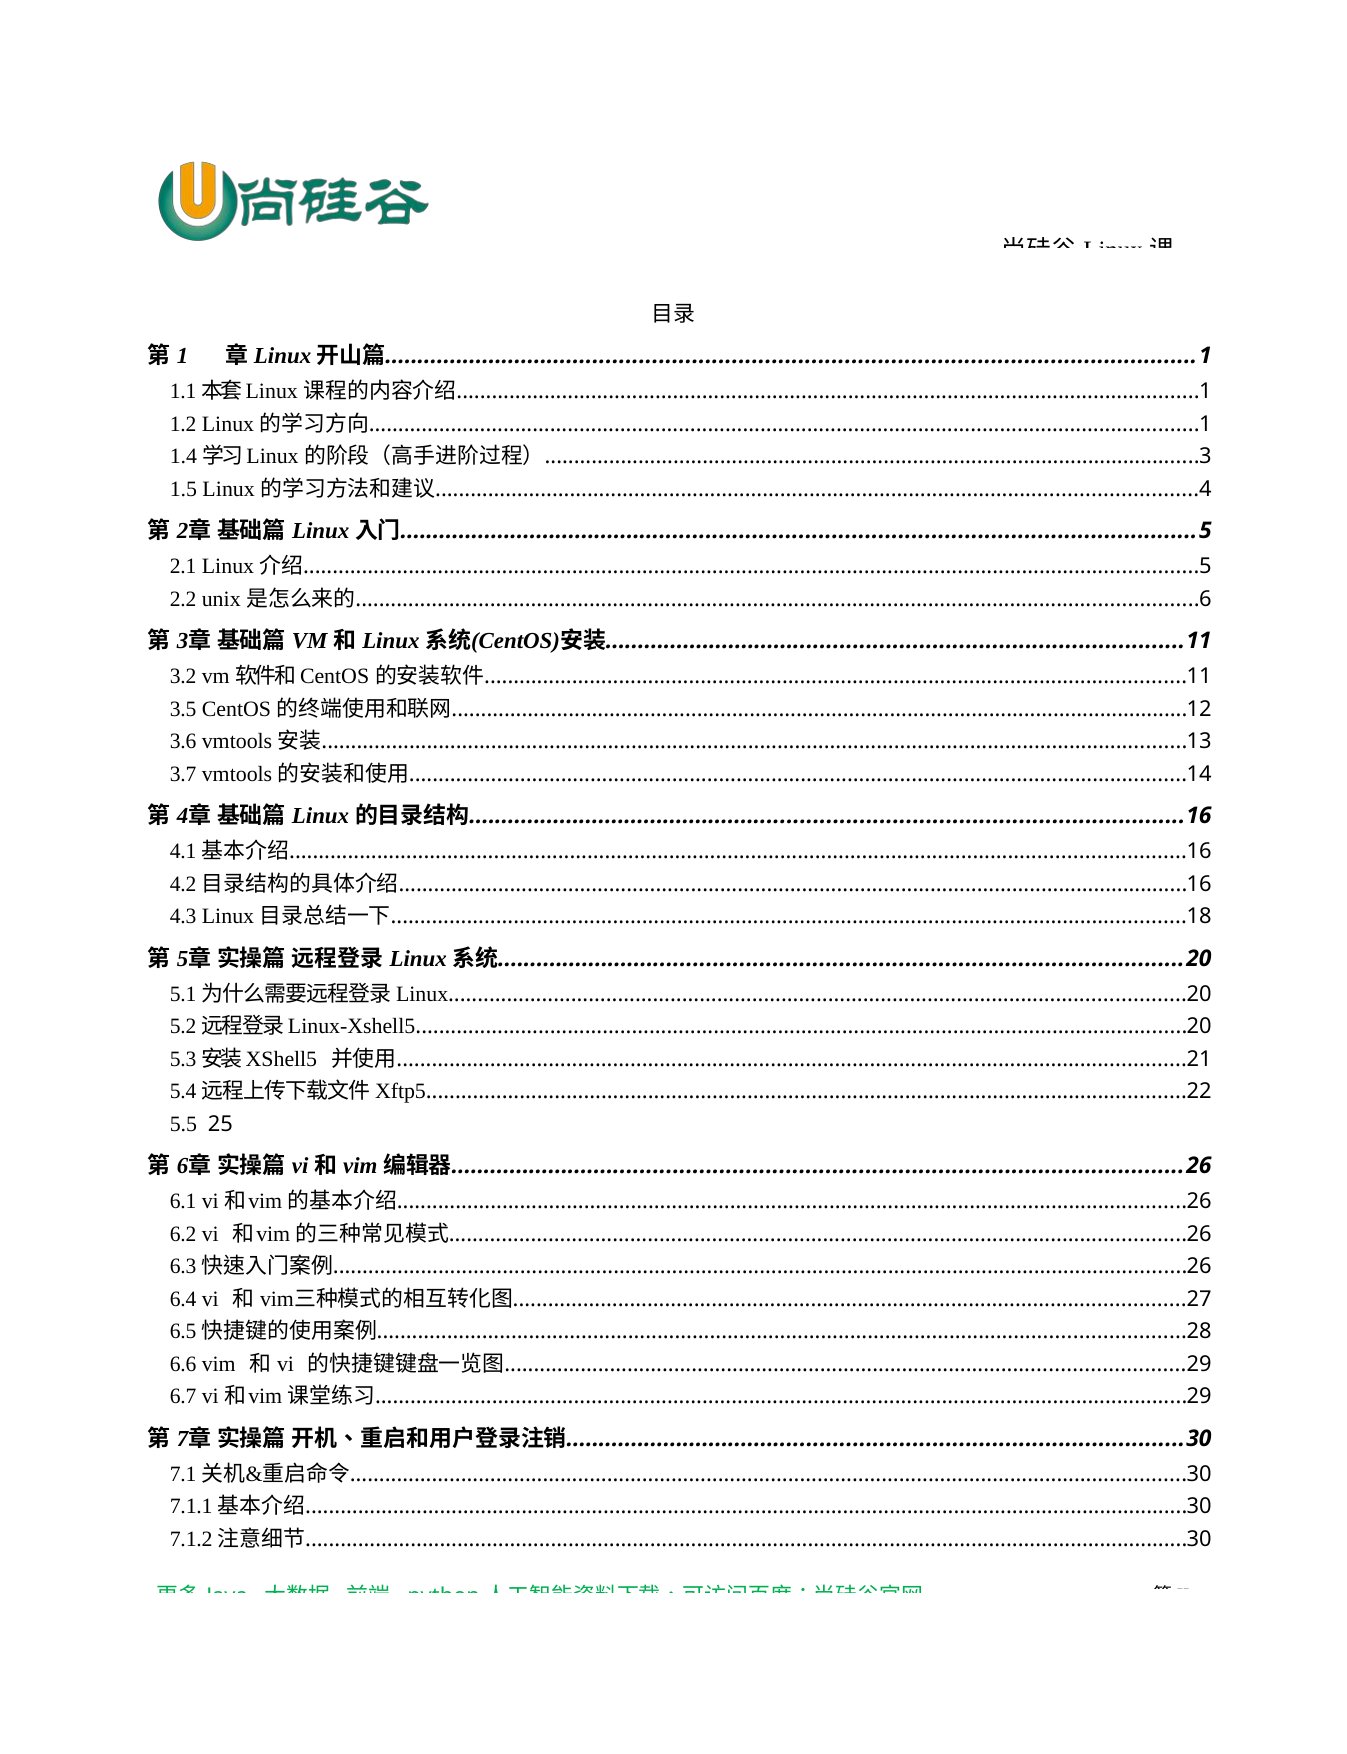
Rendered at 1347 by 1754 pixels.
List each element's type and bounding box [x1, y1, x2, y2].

picture [147, 153, 436, 249]
